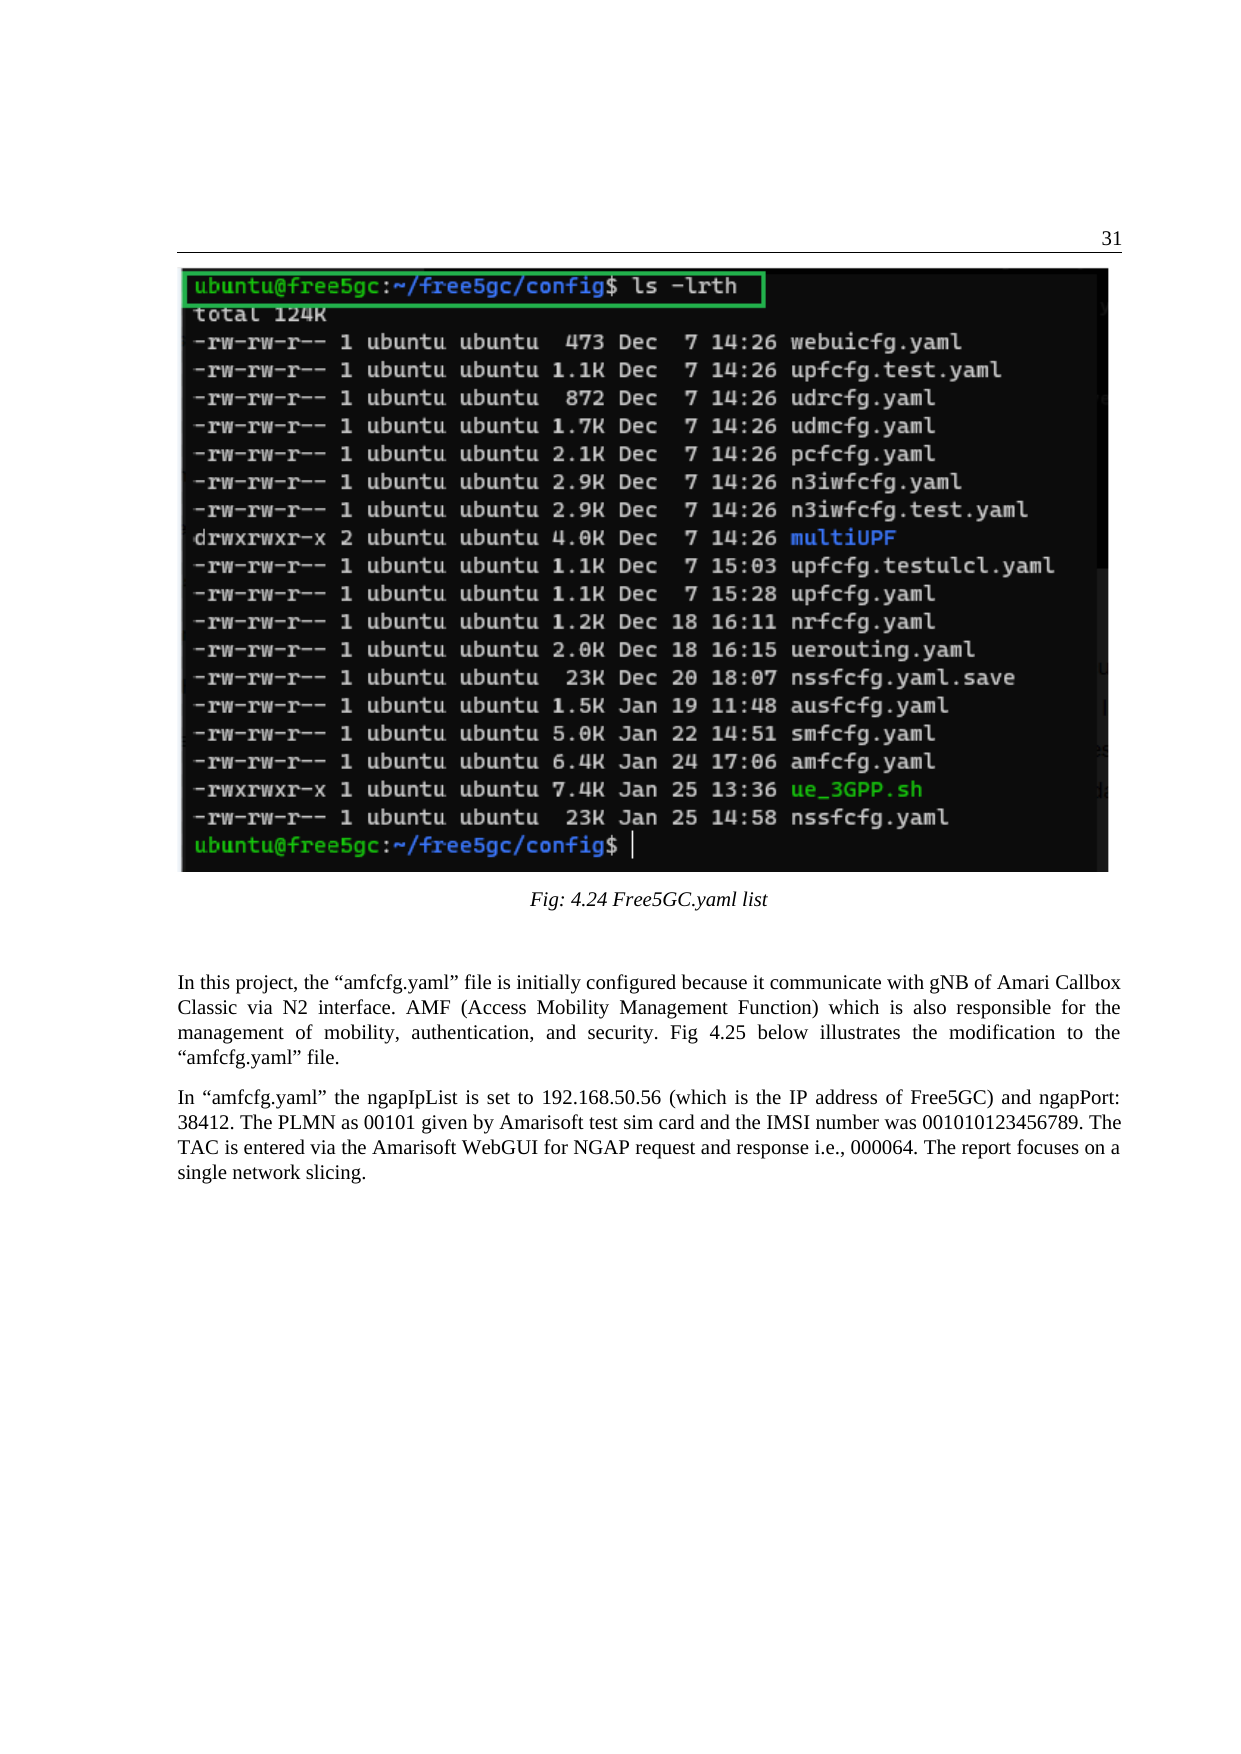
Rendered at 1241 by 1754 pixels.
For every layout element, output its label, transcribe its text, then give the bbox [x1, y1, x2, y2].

text In this project, the “amfcfg.yaml” file is initially configured because it communicate with gNB of Amari Callbox Classic via N2 interface. AMF (Access Mobility Management Function) which is also responsible for the management of mobility, authentication, and security. Fig 4.25 below illustrates the modification to the “amfcfg.yaml” file. [177, 969, 1122, 1069]
picture [177, 267, 1109, 872]
text Fig: 4.24 Free5GC.yaml list [177, 886, 1122, 911]
text In “amfcfg.yaml” the ngapIpList is set to 192.168.50.56 (which is the IP address of Free5GC) and ngapPort: 38412. The PLMN as 00101 given by Amarisoft test sim card and the IMSI number was 001010123456789. The TAC is entered via the Amarisoft WebGUI for NGAP request and response i.e., 000064. The report focuses on a single network slicing. [177, 1084, 1122, 1184]
